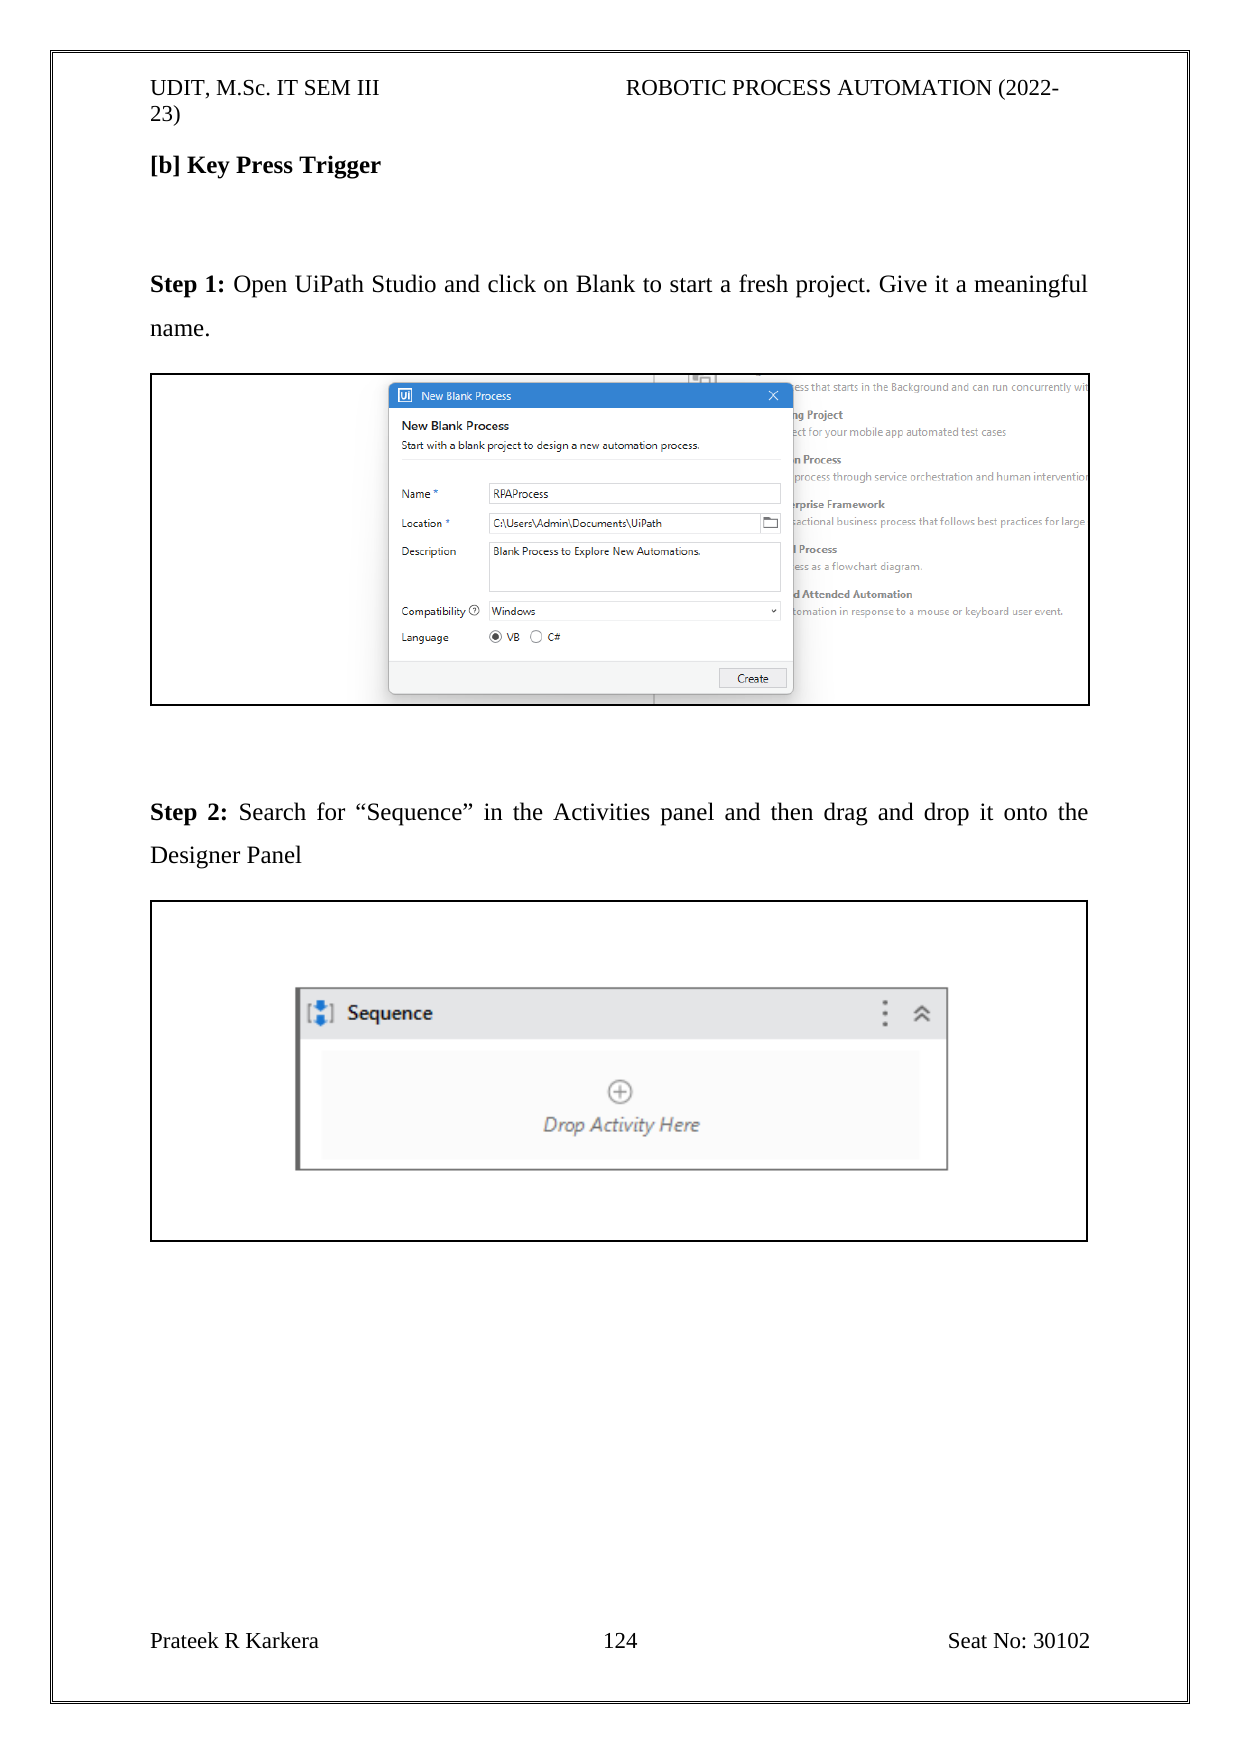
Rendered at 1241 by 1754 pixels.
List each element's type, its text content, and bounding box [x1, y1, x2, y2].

text Step 1: Open UiPath Studio and click on Blank to start a fresh project. Give it a meaningful name. [150, 269, 1090, 341]
picture [152, 375, 1088, 704]
text Step 2: Search for “Sequence” in the Activities panel and then drag and drop it onto the Designer Panel [150, 797, 1090, 869]
text [b] Key Press Trigger [150, 150, 1090, 179]
picture [152, 902, 1086, 1240]
